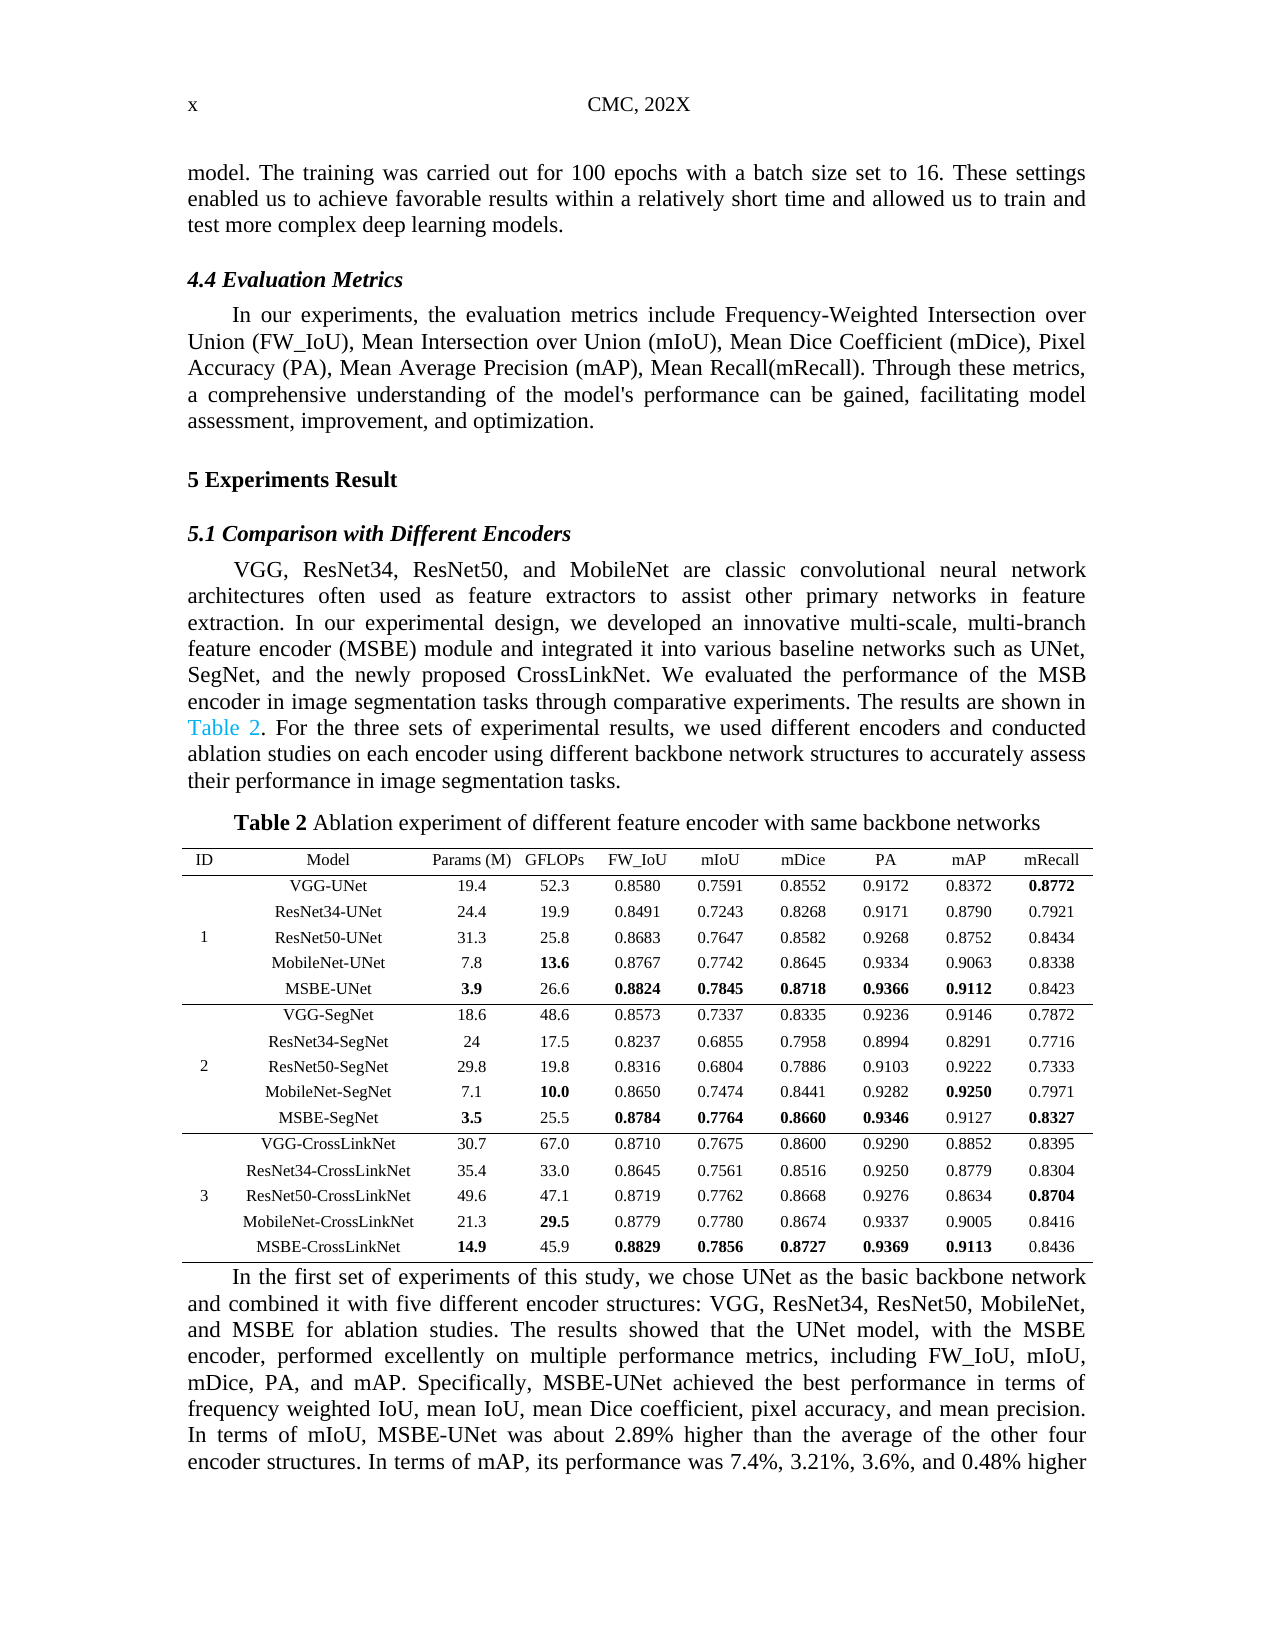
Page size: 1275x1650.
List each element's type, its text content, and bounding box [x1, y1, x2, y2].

table_cell ResNet50-UNet [226, 928, 430, 953]
table_cell 19.8 [513, 1057, 596, 1082]
table_cell 0.9222 [927, 1057, 1010, 1082]
table_cell 17.5 [513, 1030, 596, 1057]
table_cell 0.8516 [762, 1160, 844, 1186]
table_cell 0.8436 [1010, 1237, 1093, 1262]
table_cell 2 [182, 1005, 226, 1133]
table_cell 0.8727 [762, 1237, 844, 1262]
text Table 2 Ablation experiment of different feature encoder with same backbone networks [187, 809, 1087, 836]
table_cell 0.8852 [927, 1134, 1010, 1159]
table_cell MSBE-UNet [226, 979, 430, 1004]
table_cell 0.8573 [596, 1005, 679, 1030]
table_cell 0.7845 [679, 979, 762, 1004]
table_cell 0.8668 [762, 1186, 844, 1211]
table_cell 52.3 [513, 876, 596, 901]
table_cell 0.7780 [679, 1211, 762, 1237]
table_cell 0.8683 [596, 928, 679, 953]
table_header GFLOPs [513, 849, 596, 875]
table_header Params (M) [430, 849, 513, 875]
table_cell 14.9 [430, 1237, 513, 1262]
table_cell 35.4 [430, 1160, 513, 1186]
table_cell 0.8291 [927, 1030, 1010, 1057]
table_cell 0.7856 [679, 1237, 762, 1262]
table_cell 0.8372 [927, 876, 1010, 901]
table_cell 0.8582 [762, 928, 844, 953]
table_cell 0.9334 [844, 953, 927, 978]
table_cell 0.7742 [679, 953, 762, 978]
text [187, 159, 1087, 238]
table_cell MobileNet-UNet [226, 953, 430, 978]
table_cell 0.7762 [679, 1186, 762, 1211]
table_header FW_IoU [596, 849, 679, 875]
table_cell 0.8552 [762, 876, 844, 901]
table_cell 0.8327 [1010, 1108, 1093, 1133]
table_cell 48.6 [513, 1005, 596, 1030]
table_cell 0.8491 [596, 901, 679, 928]
table_cell VGG-CrossLinkNet [226, 1134, 430, 1159]
table_cell 0.8335 [762, 1005, 844, 1030]
table_cell 0.9290 [844, 1134, 927, 1159]
table_cell 0.7716 [1010, 1030, 1093, 1057]
table_cell 0.7764 [679, 1108, 762, 1133]
table_header mAP [927, 849, 1010, 875]
table_cell 0.7921 [1010, 901, 1093, 928]
table_cell 49.6 [430, 1186, 513, 1211]
table_cell 0.8268 [762, 901, 844, 928]
table_cell 0.9337 [844, 1211, 927, 1237]
table_cell 0.8772 [1010, 876, 1093, 901]
table_cell ResNet34-CrossLinkNet [226, 1160, 430, 1186]
table_cell MSBE-CrossLinkNet [226, 1237, 430, 1262]
table_cell MobileNet-CrossLinkNet [226, 1211, 430, 1237]
table_cell 0.7958 [762, 1030, 844, 1057]
table_cell VGG-UNet [226, 876, 430, 901]
table_cell MSBE-SegNet [226, 1108, 430, 1133]
table_cell 0.8580 [596, 876, 679, 901]
table_cell 0.9276 [844, 1186, 927, 1211]
table_cell 13.6 [513, 953, 596, 978]
table_cell 0.7333 [1010, 1057, 1093, 1082]
table_cell 0.8779 [927, 1160, 1010, 1186]
table_cell 0.8829 [596, 1237, 679, 1262]
table_cell 0.8784 [596, 1108, 679, 1133]
table_cell 0.8237 [596, 1030, 679, 1057]
table_cell 0.9236 [844, 1005, 927, 1030]
table_cell 0.8767 [596, 953, 679, 978]
table_cell 0.8423 [1010, 979, 1093, 1004]
table_cell 0.9282 [844, 1082, 927, 1108]
table_cell 3 [182, 1134, 226, 1262]
table_cell 19.9 [513, 901, 596, 928]
table_cell ResNet34-UNet [226, 901, 430, 928]
text In our experiments, the evaluation metrics include Frequency-Weighted Intersection over Union (FW_IoU), Mean Intersection over Union (mIoU), Mean Dice Coefficient (mDice), Pixel Accuracy (PA), Mean Average Precision (mAP), Mean Recall(mRecall). Through these metrics, a comprehensive understanding of the model's performance can be gained, facilitating model assessment, improvement, and optimization. [187, 302, 1087, 433]
table_cell 0.8600 [762, 1134, 844, 1159]
table_cell 0.8710 [596, 1134, 679, 1159]
table_cell 0.6855 [679, 1030, 762, 1057]
table_cell 0.8650 [596, 1082, 679, 1108]
table_cell 0.8416 [1010, 1211, 1093, 1237]
table_cell 3.5 [430, 1108, 513, 1133]
table_cell 0.8338 [1010, 953, 1093, 978]
text 4.4 Evaluation Metrics [187, 263, 1087, 295]
table_cell 0.9366 [844, 979, 927, 1004]
table_cell 0.7591 [679, 876, 762, 901]
table_cell 0.8994 [844, 1030, 927, 1057]
table_cell 0.7647 [679, 928, 762, 953]
table_cell 0.8718 [762, 979, 844, 1004]
table_cell 0.8304 [1010, 1160, 1093, 1186]
table_cell 0.8704 [1010, 1186, 1093, 1211]
table_cell 0.9268 [844, 928, 927, 953]
table_cell 0.8645 [762, 953, 844, 978]
table_cell 67.0 [513, 1134, 596, 1159]
table_cell 0.9171 [844, 901, 927, 928]
table_cell 0.8634 [927, 1186, 1010, 1211]
table_cell 25.8 [513, 928, 596, 953]
table_cell 0.9005 [927, 1211, 1010, 1237]
table_cell 0.8660 [762, 1108, 844, 1133]
table_cell 0.9172 [844, 876, 927, 901]
table_cell 0.6804 [679, 1057, 762, 1082]
table_cell 0.8674 [762, 1211, 844, 1237]
table_cell ResNet34-SegNet [226, 1030, 430, 1057]
table_cell 0.9346 [844, 1108, 927, 1133]
table_header PA [844, 849, 927, 875]
table_cell 29.5 [513, 1211, 596, 1237]
table_cell 0.9369 [844, 1237, 927, 1262]
table_cell 10.0 [513, 1082, 596, 1108]
table_cell 0.8434 [1010, 928, 1093, 953]
table_cell 0.7872 [1010, 1005, 1093, 1030]
table_cell 0.8752 [927, 928, 1010, 953]
table_cell 7.8 [430, 953, 513, 978]
table_cell 24.4 [430, 901, 513, 928]
table_cell 0.7886 [762, 1057, 844, 1082]
table_header mDice [762, 849, 844, 875]
table_cell 0.9063 [927, 953, 1010, 978]
table_cell 0.8645 [596, 1160, 679, 1186]
table_cell 33.0 [513, 1160, 596, 1186]
table_cell 21.3 [430, 1211, 513, 1237]
table_cell 0.7243 [679, 901, 762, 928]
table_header Model [226, 849, 430, 875]
table_cell 0.9113 [927, 1237, 1010, 1262]
table_cell 0.9250 [844, 1160, 927, 1186]
table_cell 0.7561 [679, 1160, 762, 1186]
table_header ID [182, 849, 226, 875]
table_cell ResNet50-SegNet [226, 1057, 430, 1082]
table_cell 0.7971 [1010, 1082, 1093, 1108]
table_cell 30.7 [430, 1134, 513, 1159]
table_cell 26.6 [513, 979, 596, 1004]
table_cell 0.8441 [762, 1082, 844, 1108]
table_cell 0.9250 [927, 1082, 1010, 1108]
table_cell 18.6 [430, 1005, 513, 1030]
table_cell 45.9 [513, 1237, 596, 1262]
table_cell VGG-SegNet [226, 1005, 430, 1030]
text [187, 1263, 1087, 1474]
table_cell 25.5 [513, 1108, 596, 1133]
table_cell 1 [182, 876, 226, 1004]
table_cell 0.9112 [927, 979, 1010, 1004]
table_cell 29.8 [430, 1057, 513, 1082]
table_header mRecall [1010, 849, 1093, 875]
table_cell 0.8824 [596, 979, 679, 1004]
table_cell 0.8719 [596, 1186, 679, 1211]
table_header mIoU [679, 849, 762, 875]
table_cell 24 [430, 1030, 513, 1057]
table_cell 0.8779 [596, 1211, 679, 1237]
table_cell 0.7474 [679, 1082, 762, 1108]
table_cell 3.9 [430, 979, 513, 1004]
table_cell 0.7337 [679, 1005, 762, 1030]
text 5.1 Comparison with Different Encoders [187, 517, 1087, 550]
text 5 Experiments Result [187, 466, 1087, 492]
table_cell 0.7675 [679, 1134, 762, 1159]
table_cell MobileNet-SegNet [226, 1082, 430, 1108]
table_cell 7.1 [430, 1082, 513, 1108]
table_cell 0.8395 [1010, 1134, 1093, 1159]
text VGG, ResNet34, ResNet50, and MobileNet are classic convolutional neural network architectures often used as feature extractors to assist other primary networks in feature extraction. In our experimental design, we developed an innovative multi-scale, multi-branch feature encoder (MSBE) module and integrated it into various baseline networks such as UNet, SegNet, and the newly proposed CrossLinkNet. We evaluated the performance of the MSB encoder in image segmentation tasks through comparative experiments. The results are shown in Table 2. For the three sets of experimental results, we used different encoders and conducted ablation studies on each encoder using different backbone network structures to accurately assess their performance in image segmentation tasks. [187, 556, 1087, 793]
table_cell 0.9127 [927, 1108, 1010, 1133]
table_cell 0.9103 [844, 1057, 927, 1082]
table_cell 0.8316 [596, 1057, 679, 1082]
table_cell 0.9146 [927, 1005, 1010, 1030]
table_cell 0.8790 [927, 901, 1010, 928]
table_cell ResNet50-CrossLinkNet [226, 1186, 430, 1211]
table_cell 31.3 [430, 928, 513, 953]
table_cell 19.4 [430, 876, 513, 901]
table_cell 47.1 [513, 1186, 596, 1211]
